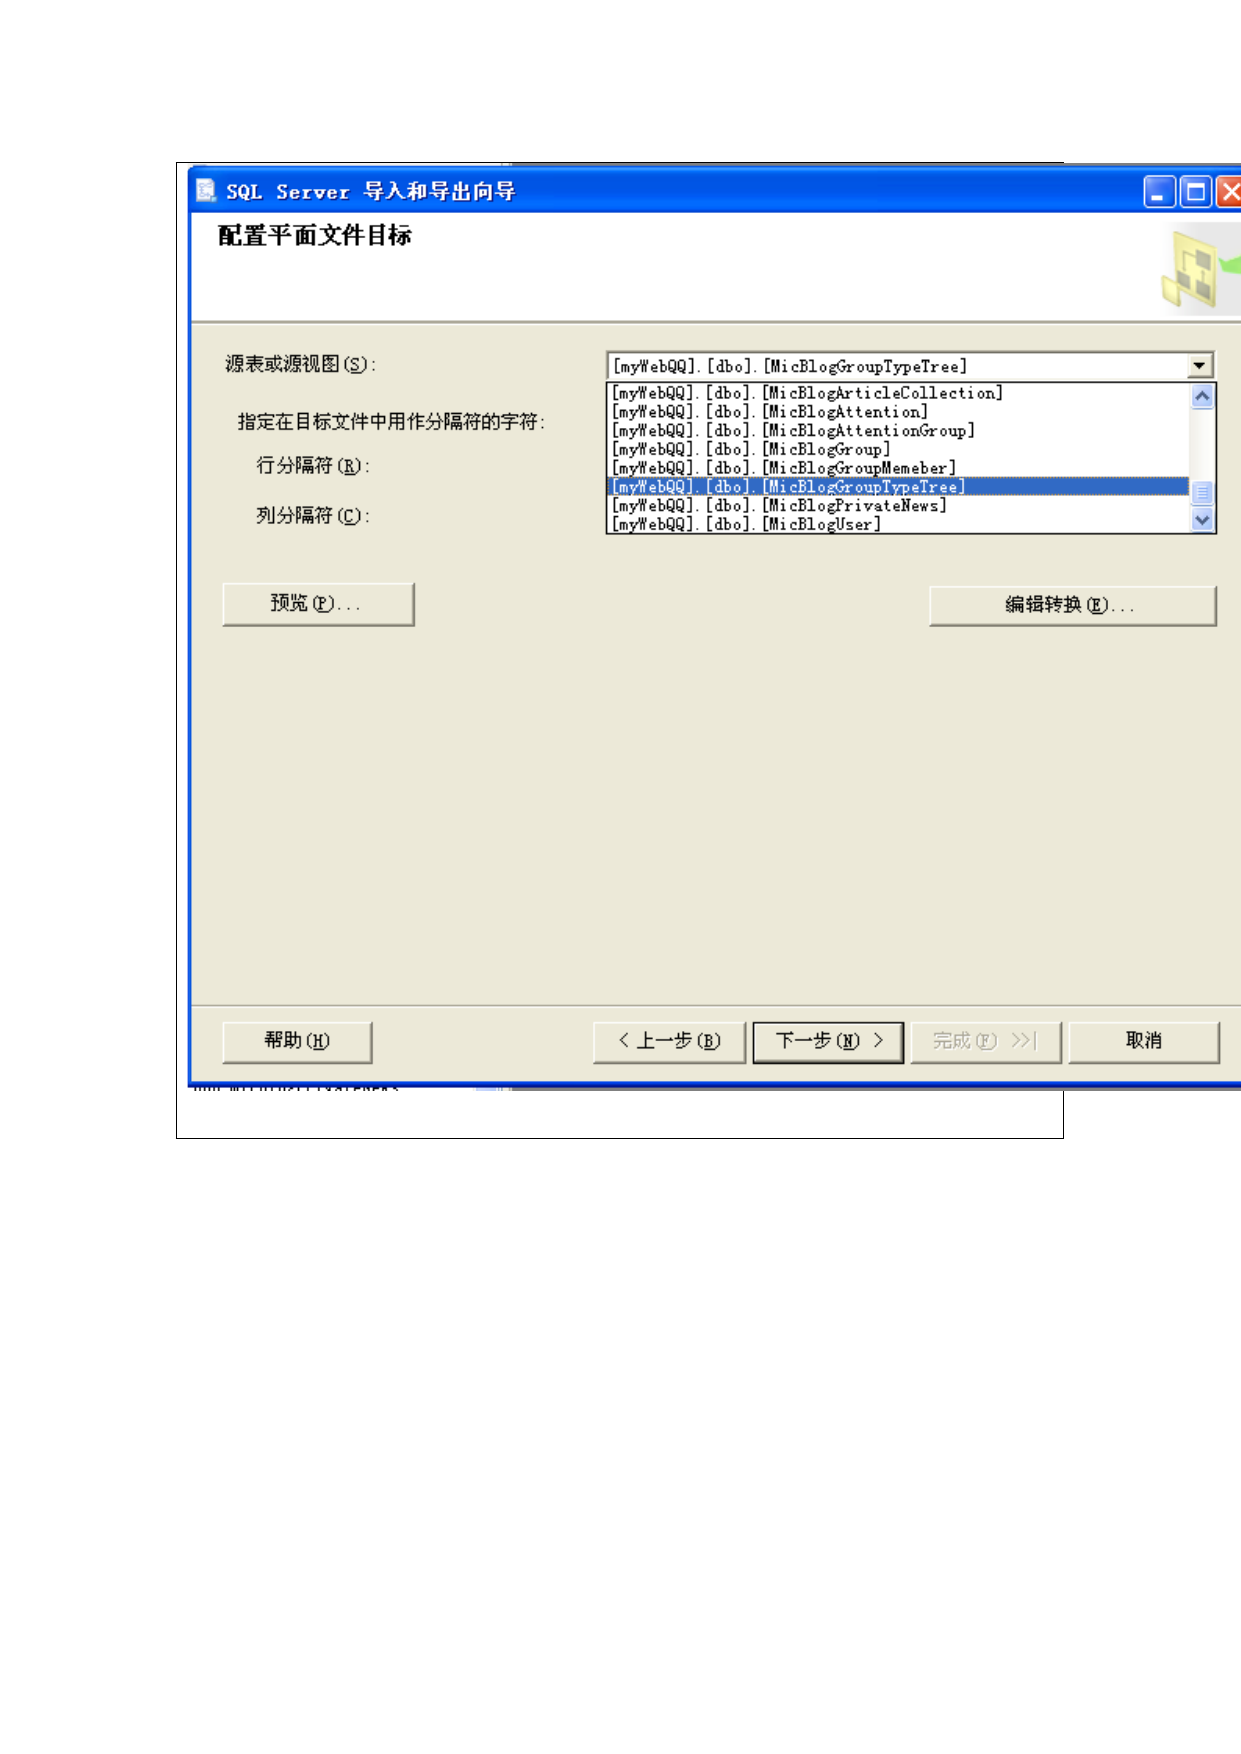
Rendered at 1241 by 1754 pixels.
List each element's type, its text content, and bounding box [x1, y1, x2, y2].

table_cell SQL Server导出表结构 1. 选择数据源(默认, 不作修改) 2. 选择数据源(目标选择好"平面文件") 3. 浏览, 选择保存地址和文件名. 4. 选择要导出得到表 [177, 163, 1063, 1138]
picture [187, 163, 1241, 1091]
